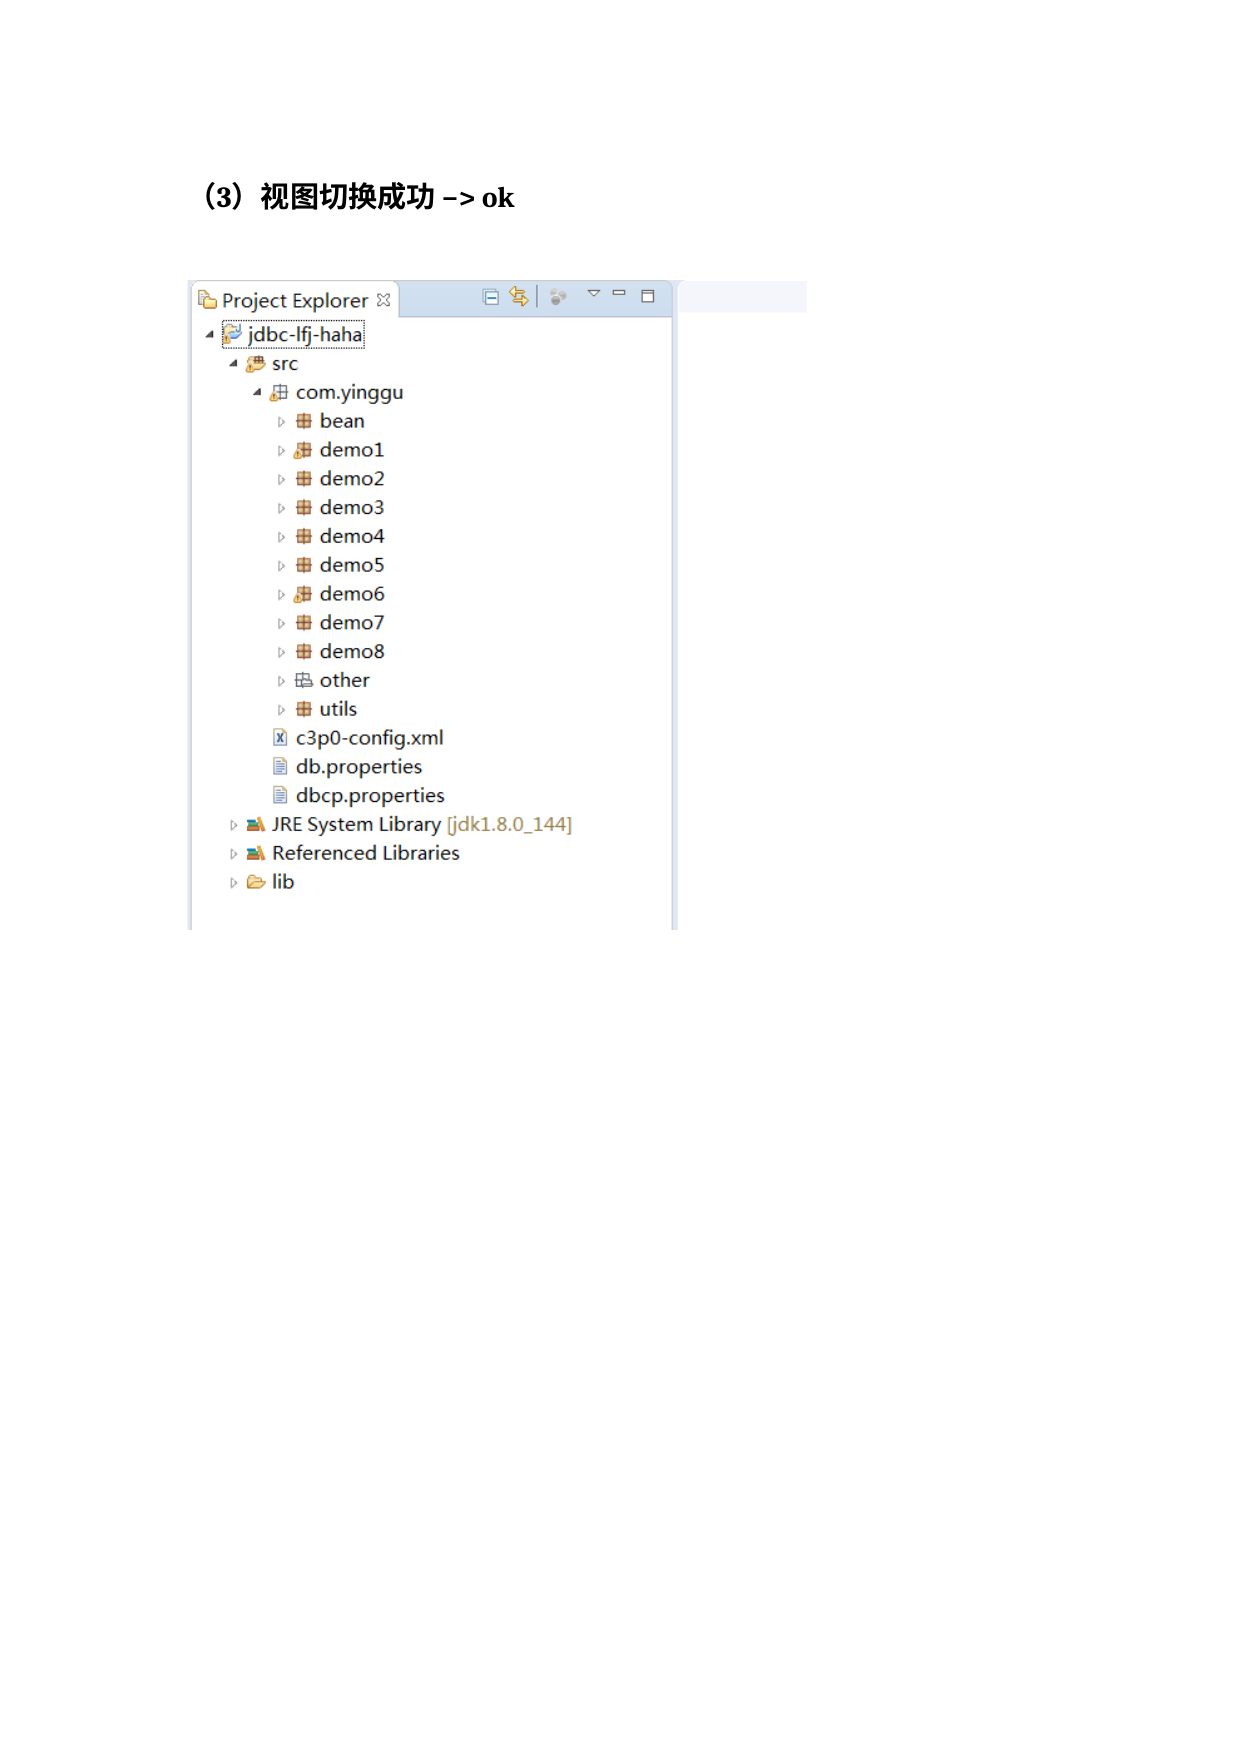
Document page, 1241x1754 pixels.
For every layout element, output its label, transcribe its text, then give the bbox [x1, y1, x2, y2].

subtitle （3）视图切换成功 –> ok [187, 162, 1053, 227]
picture [187, 280, 807, 930]
